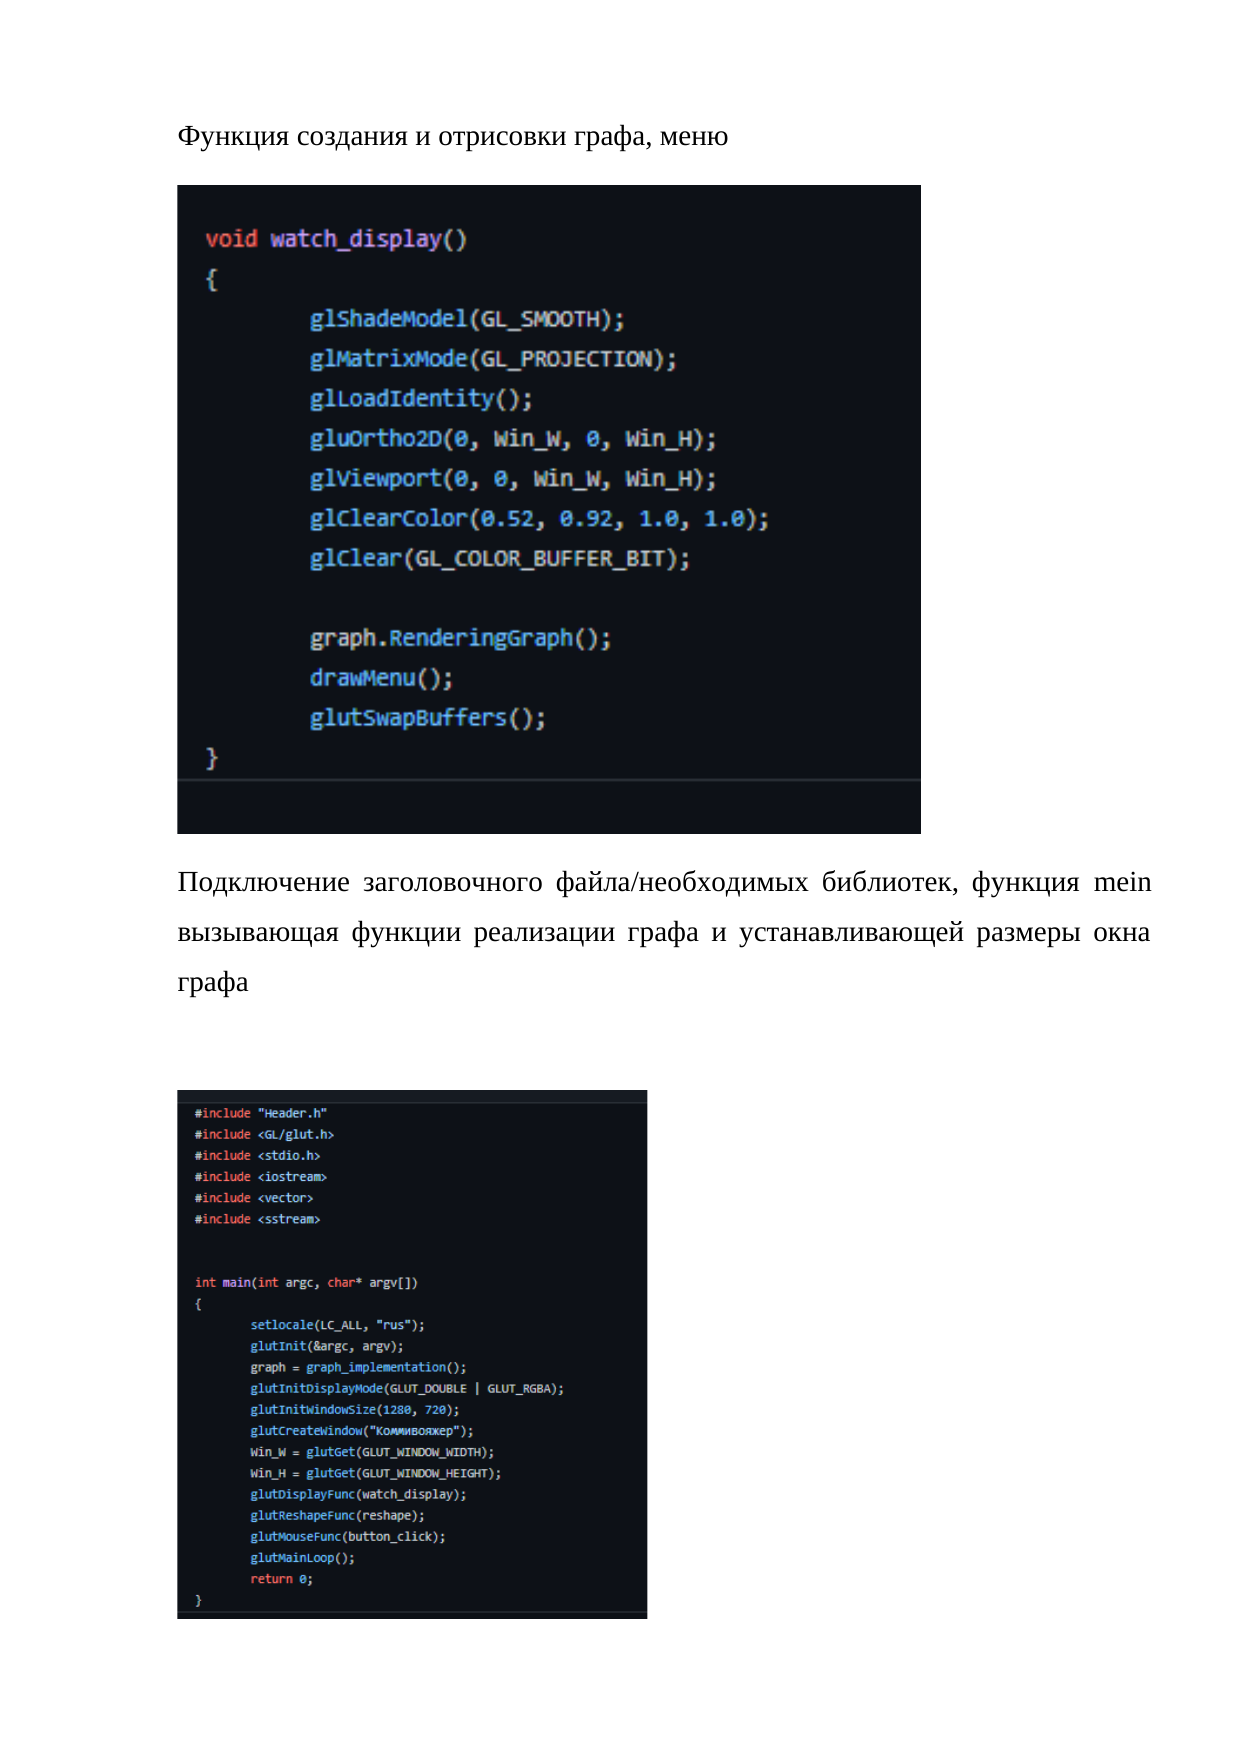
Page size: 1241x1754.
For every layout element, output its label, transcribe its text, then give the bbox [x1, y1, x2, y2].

text Функция создания и отрисовки графа, меню [177, 118, 1152, 152]
picture [177, 1090, 648, 1619]
picture [177, 185, 921, 834]
text Подключение заголовочного файла/необходимых библиотек, функция mein вызывающая функции реализации графа и устанавливающей размеры окна графа [177, 864, 1152, 998]
